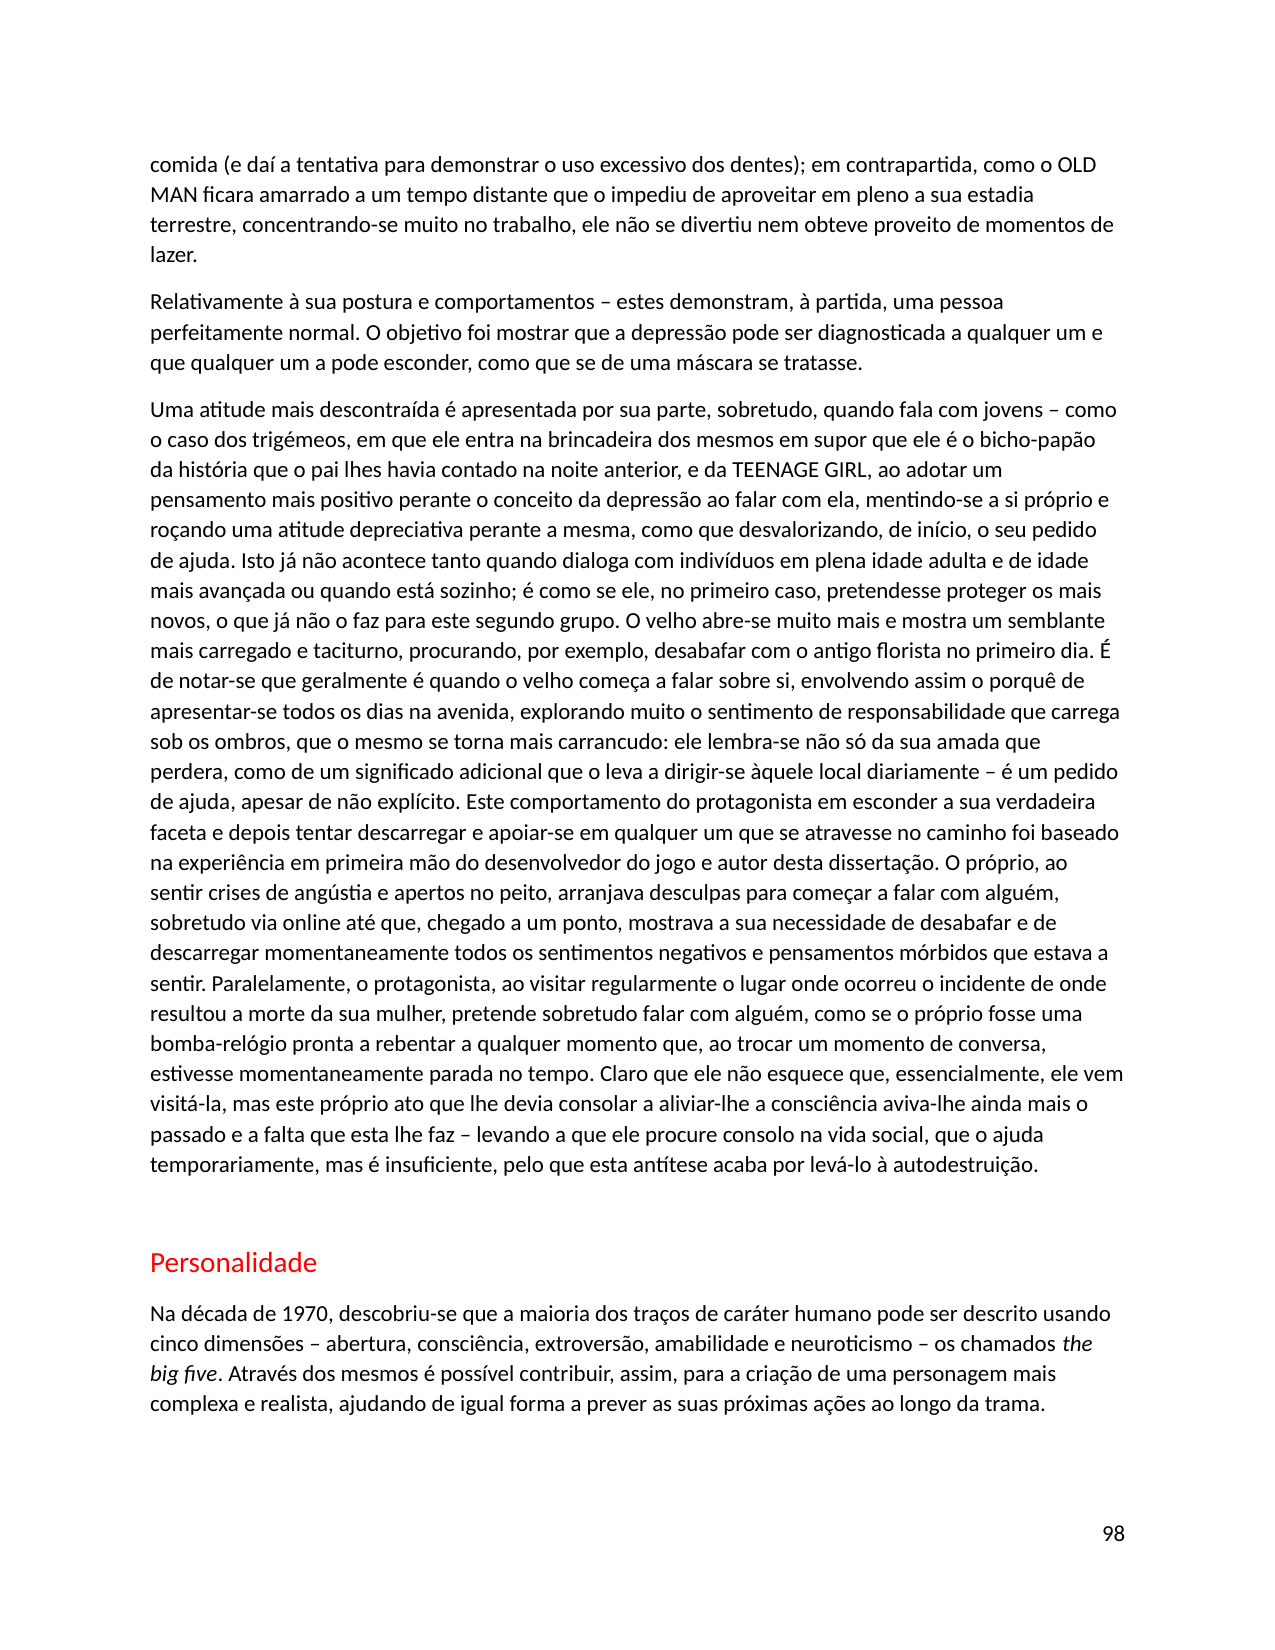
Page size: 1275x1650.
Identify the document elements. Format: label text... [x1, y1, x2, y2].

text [150, 150, 1125, 269]
text Personalidade [150, 1244, 1125, 1279]
text Na década de 1970, descobriu-se que a maioria dos traços de caráter humano pode ser descrito usando cinco dimensões – abertura, consciência, extroversão, amabilidade e neuroticismo – os chamados the big five. Através dos mesmos é possível contribuir, assim, para a criação de uma personagem mais complexa e realista, ajudando de igual forma a prever as suas próximas ações ao longo da trama. [150, 1299, 1125, 1417]
text Relativamente à sua postura e comportamentos – estes demonstram, à partida, uma pessoa perfeitamente normal. O objetivo foi mostrar que a depressão pode ser diagnosticada a qualquer um e que qualquer um a pode esconder, como que se de uma máscara se tratasse. [150, 287, 1125, 376]
text Uma atitude mais descontraída é apresentada por sua parte, sobretudo, quando fala com jovens – como o caso dos trigémeos, em que ele entra na brincadeira dos mesmos em supor que ele é o bicho-papão da história que o pai lhes havia contado na noite anterior, e da TEENAGE GIRL, ao adotar um pensamento mais positivo perante o conceito da depressão ao falar com ela, mentindo-se a si próprio e roçando uma atitude depreciativa perante a mesma, como que desvalorizando, de início, o seu pedido de ajuda. Isto já não acontece tanto quando dialoga com indivíduos em plena idade adulta e de idade mais avançada ou quando está sozinho; é como se ele, no primeiro caso, pretendesse proteger os mais novos, o que já não o faz para este segundo grupo. O velho abre-se muito mais e mostra um semblante mais carregado e taciturno, procurando, por exemplo, desabafar com o antigo florista no primeiro dia. É de notar-se que geralmente é quando o velho começa a falar sobre si, envolvendo assim o porquê de apresentar-se todos os dias na avenida, explorando muito o sentimento de responsabilidade que carrega sob os ombros, que o mesmo se torna mais carrancudo: ele lembra-se não só da sua amada que perdera, como de um significado adicional que o leva a dirigir-se àquele local diariamente – é um pedido de ajuda, apesar de não explícito. Este comportamento do protagonista em esconder a sua verdadeira faceta e depois tentar descarregar e apoiar-se em qualquer um que se atravesse no caminho foi baseado na experiência em primeira mão do desenvolvedor do jogo e autor desta dissertação. O próprio, ao sentir crises de angústia e apertos no peito, arranjava desculpas para começar a falar com alguém, sobretudo via online até que, chegado a um ponto, mostrava a sua necessidade de desabafar e de descarregar momentaneamente todos os sentimentos negativos e pensamentos mórbidos que estava a sentir. Paralelamente, o protagonista, ao visitar regularmente o lugar onde ocorreu o incidente de onde resultou a morte da sua mulher, pretende sobretudo falar com alguém, como se o próprio fosse uma bomba-relógio pronta a rebentar a qualquer momento que, ao trocar um momento de conversa, estivesse momentaneamente parada no tempo. Claro que ele não esquece que, essencialmente, ele vem visitá-la, mas este próprio ato que lhe devia consolar a aliviar-lhe a consciência aviva-lhe ainda mais o passado e a falta que esta lhe faz – levando a que ele procure consolo na vida social, que o ajuda temporariamente, mas é insuficiente, pelo que esta antítese acaba por levá-lo à autodestruição. [150, 395, 1125, 1178]
